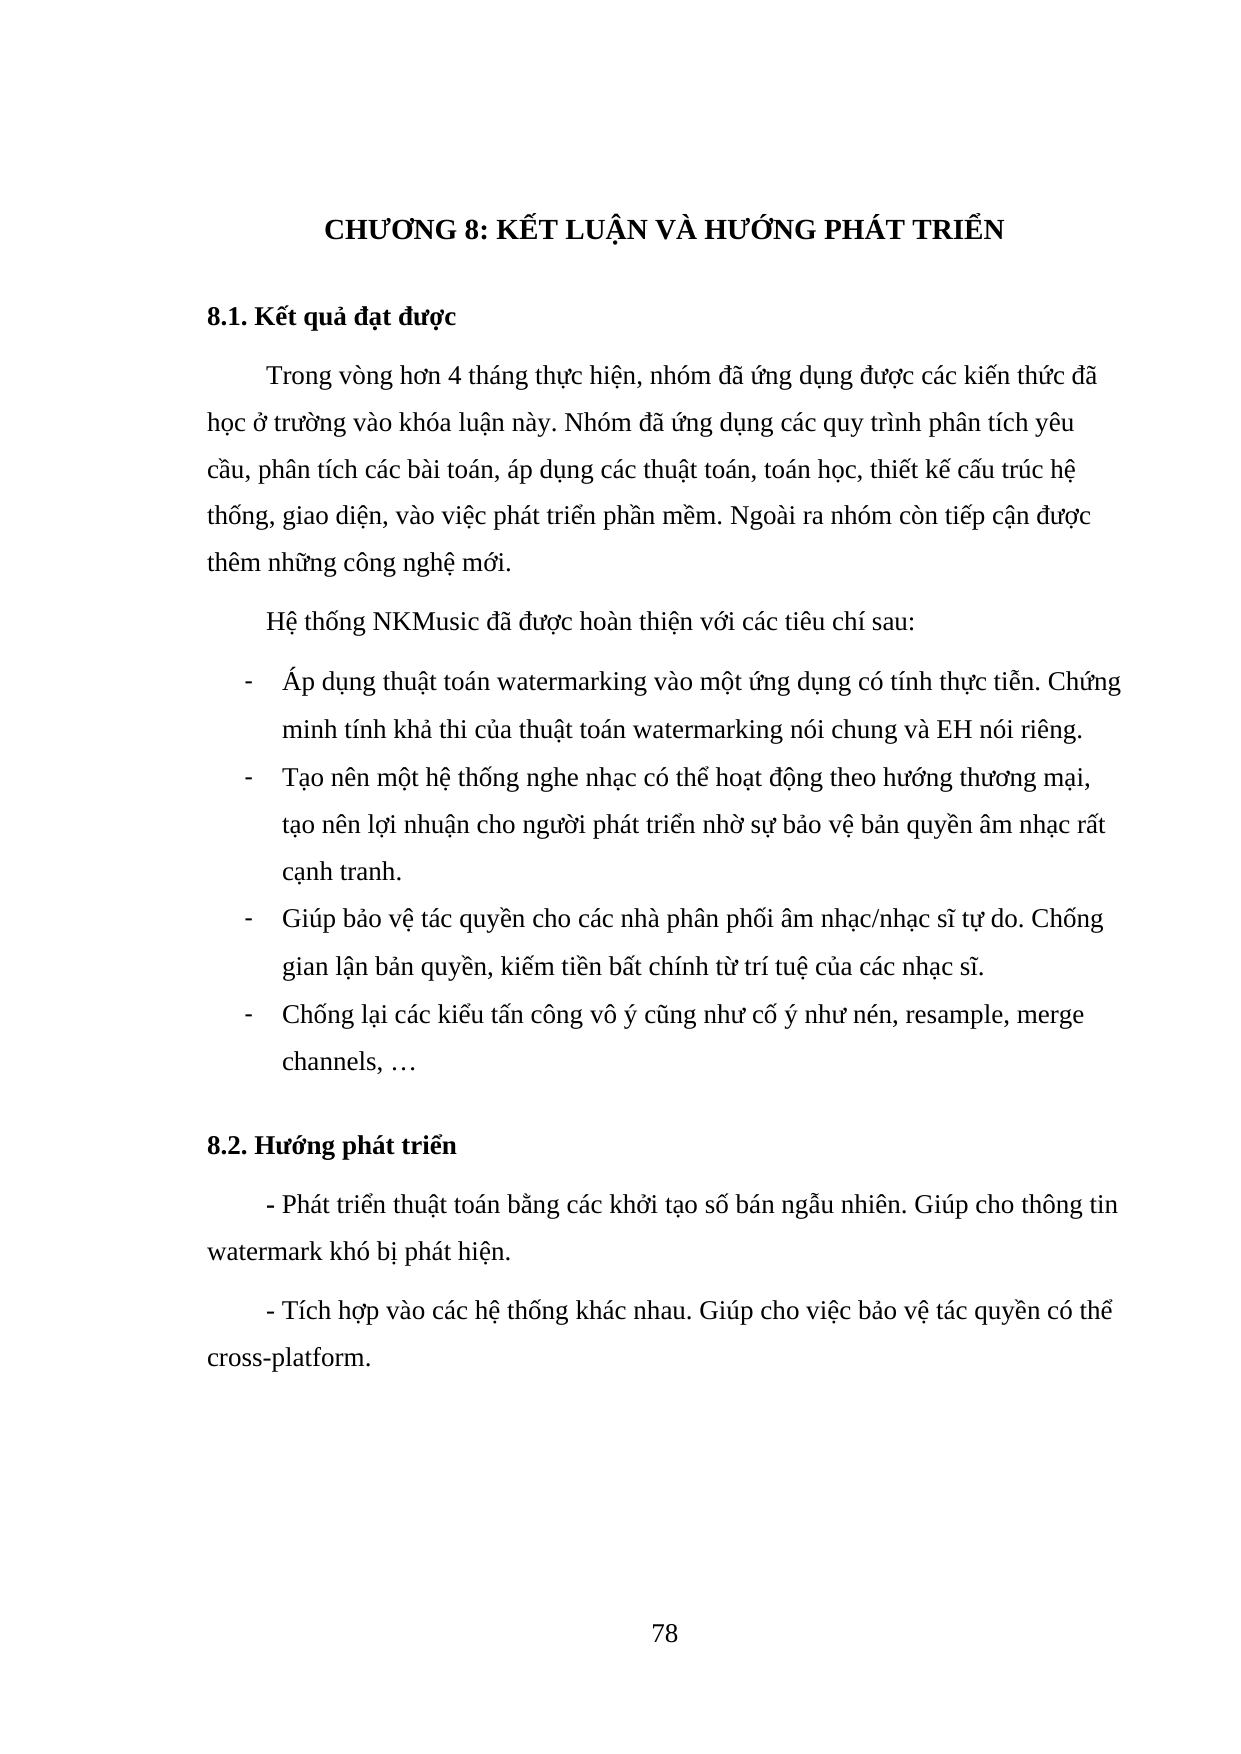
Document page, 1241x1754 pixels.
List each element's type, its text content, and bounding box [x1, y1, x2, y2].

list Giúp bảo vệ tác quyền cho các nhà phân phối âm nhạc/nhạc sĩ tự do. Chống gian lận bản quyền, kiếm tiền bất chính từ trí tuệ của các nhạc sĩ. [244, 902, 1122, 981]
text Trong vòng hơn 4 tháng thực hiện, nhóm đã ứng dụng được các kiến thức đã học ở trường vào khóa luận này. Nhóm đã ứng dụng các quy trình phân tích yêu cầu, phân tích các bài toán, áp dụng các thuật toán, toán học, thiết kế cấu trúc hệ thống, giao diện, vào việc phát triển phần mềm. Ngoài ra nhóm còn tiếp cận được thêm những công nghệ mới. [207, 359, 1122, 577]
text - Phát triển thuật toán bằng các khởi tạo số bán ngẫu nhiên. Giúp cho thông tin watermark khó bị phát hiện. [207, 1189, 1122, 1266]
list Tạo nên một hệ thống nghe nhạc có thể hoạt động theo hướng thương mại, tạo nên lợi nhuận cho người phát triển nhờ sự bảo vệ bản quyền âm nhạc rất cạnh tranh. [244, 760, 1122, 886]
subtitle 8.2. Hướng phát triển [207, 1129, 1122, 1161]
list Chống lại các kiểu tấn công vô ý cũng như cố ý như nén, resample, merge channels, … [244, 997, 1122, 1076]
subtitle CHƯƠNG 8: KẾT LUẬN VÀ HƯỚNG PHÁT TRIỂN [207, 212, 1122, 246]
text - Tích hợp vào các hệ thống khác nhau. Giúp cho việc bảo vệ tác quyền có thể cross-platform. [207, 1294, 1122, 1372]
list Áp dụng thuật toán watermarking vào một ứng dụng có tính thực tiễn. Chứng minh tính khả thi của thuật toán watermarking nói chung và EH nói riêng. [244, 664, 1122, 744]
subtitle 8.1. Kết quả đạt được [207, 300, 1122, 331]
text Hệ thống NKMusic đã được hoàn thiện với các tiêu chí sau: [207, 605, 1122, 636]
